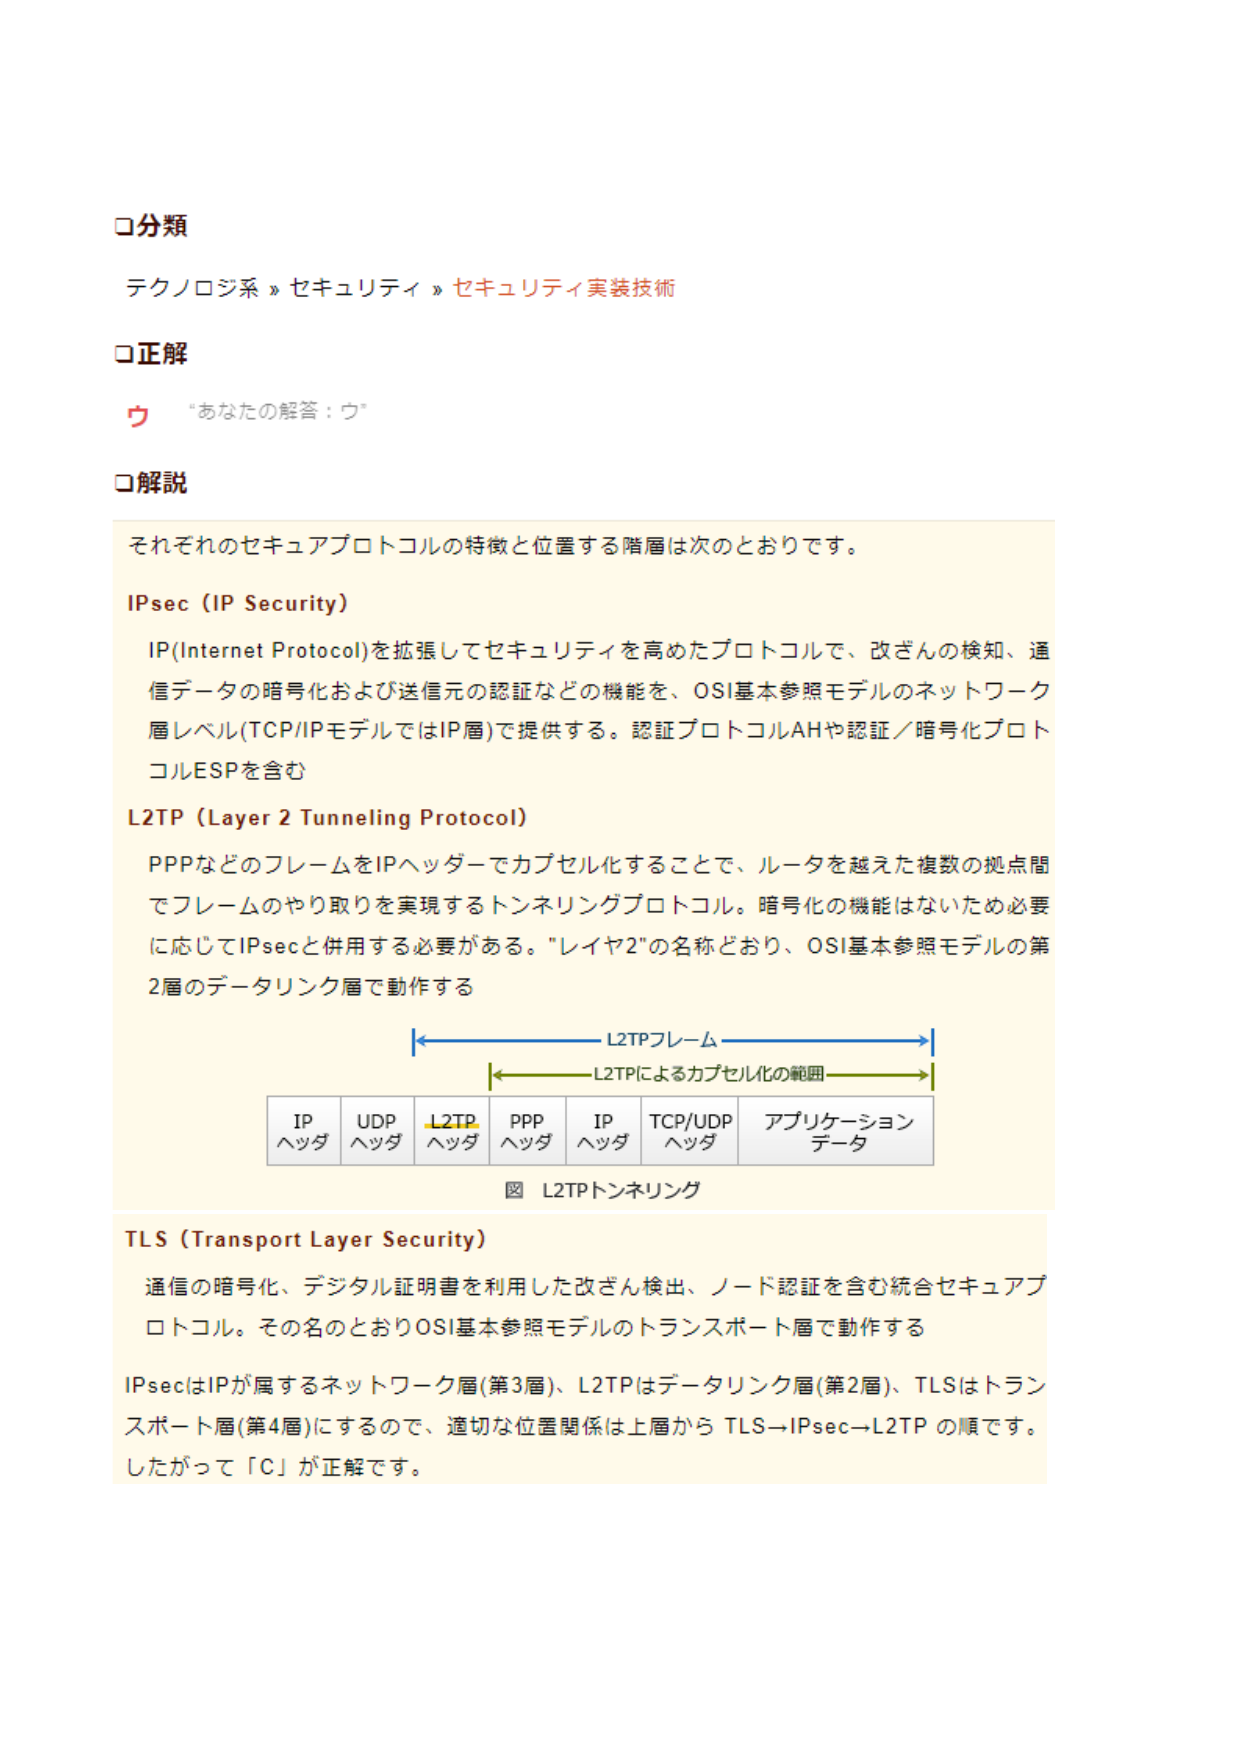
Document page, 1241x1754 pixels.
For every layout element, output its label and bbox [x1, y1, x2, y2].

picture [112, 1214, 1047, 1484]
picture [112, 202, 943, 456]
picture [112, 464, 1055, 1210]
